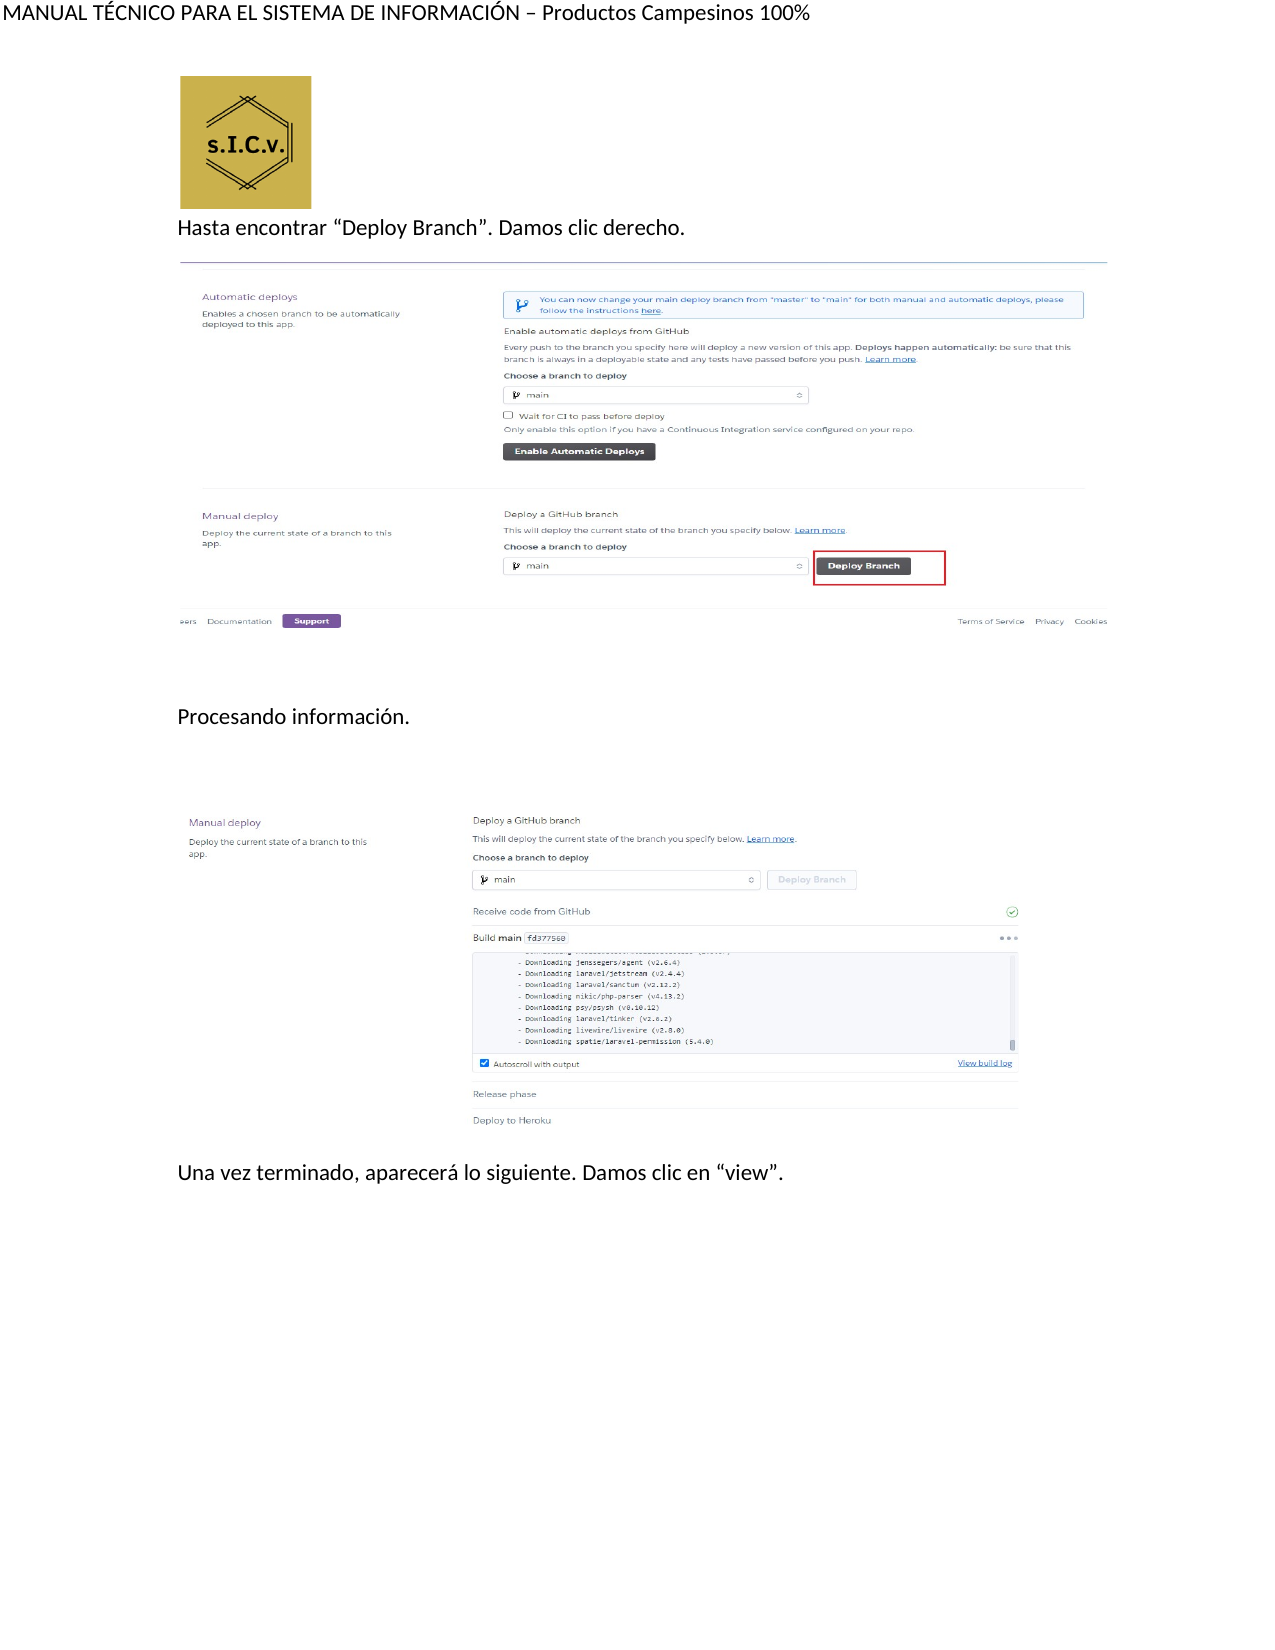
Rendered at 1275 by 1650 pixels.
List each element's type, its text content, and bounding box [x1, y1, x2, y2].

text Hasta encontrar “Deploy Branch”. Damos clic derecho. [177, 213, 1225, 241]
picture [188, 817, 1019, 1125]
text Procesando información. [177, 702, 1225, 730]
picture [180, 262, 1108, 628]
picture [180, 76, 312, 209]
text Una vez terminado, aparecerá lo siguiente. Damos clic en “view”. [177, 1158, 1225, 1186]
